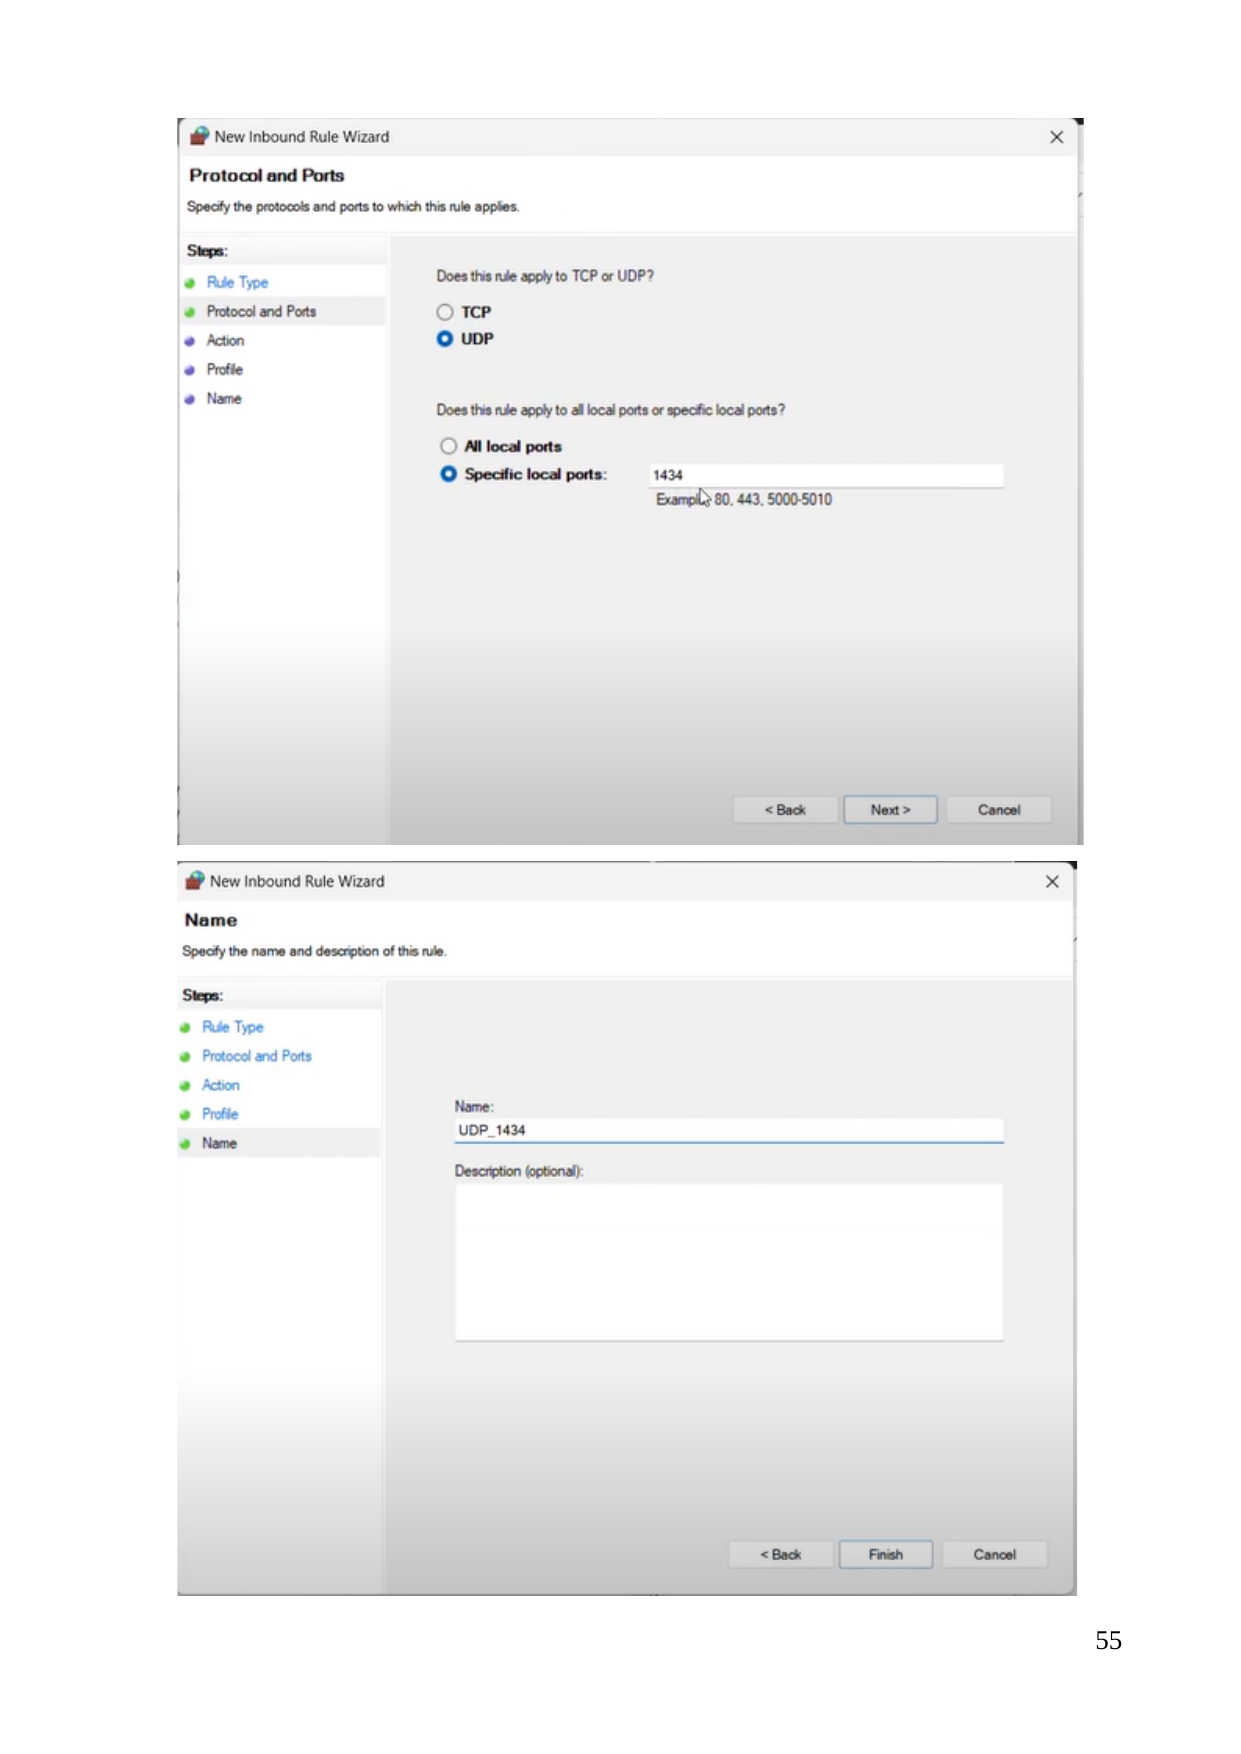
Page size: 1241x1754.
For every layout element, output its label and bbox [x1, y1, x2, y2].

picture [177, 118, 1084, 845]
picture [177, 861, 1078, 1596]
